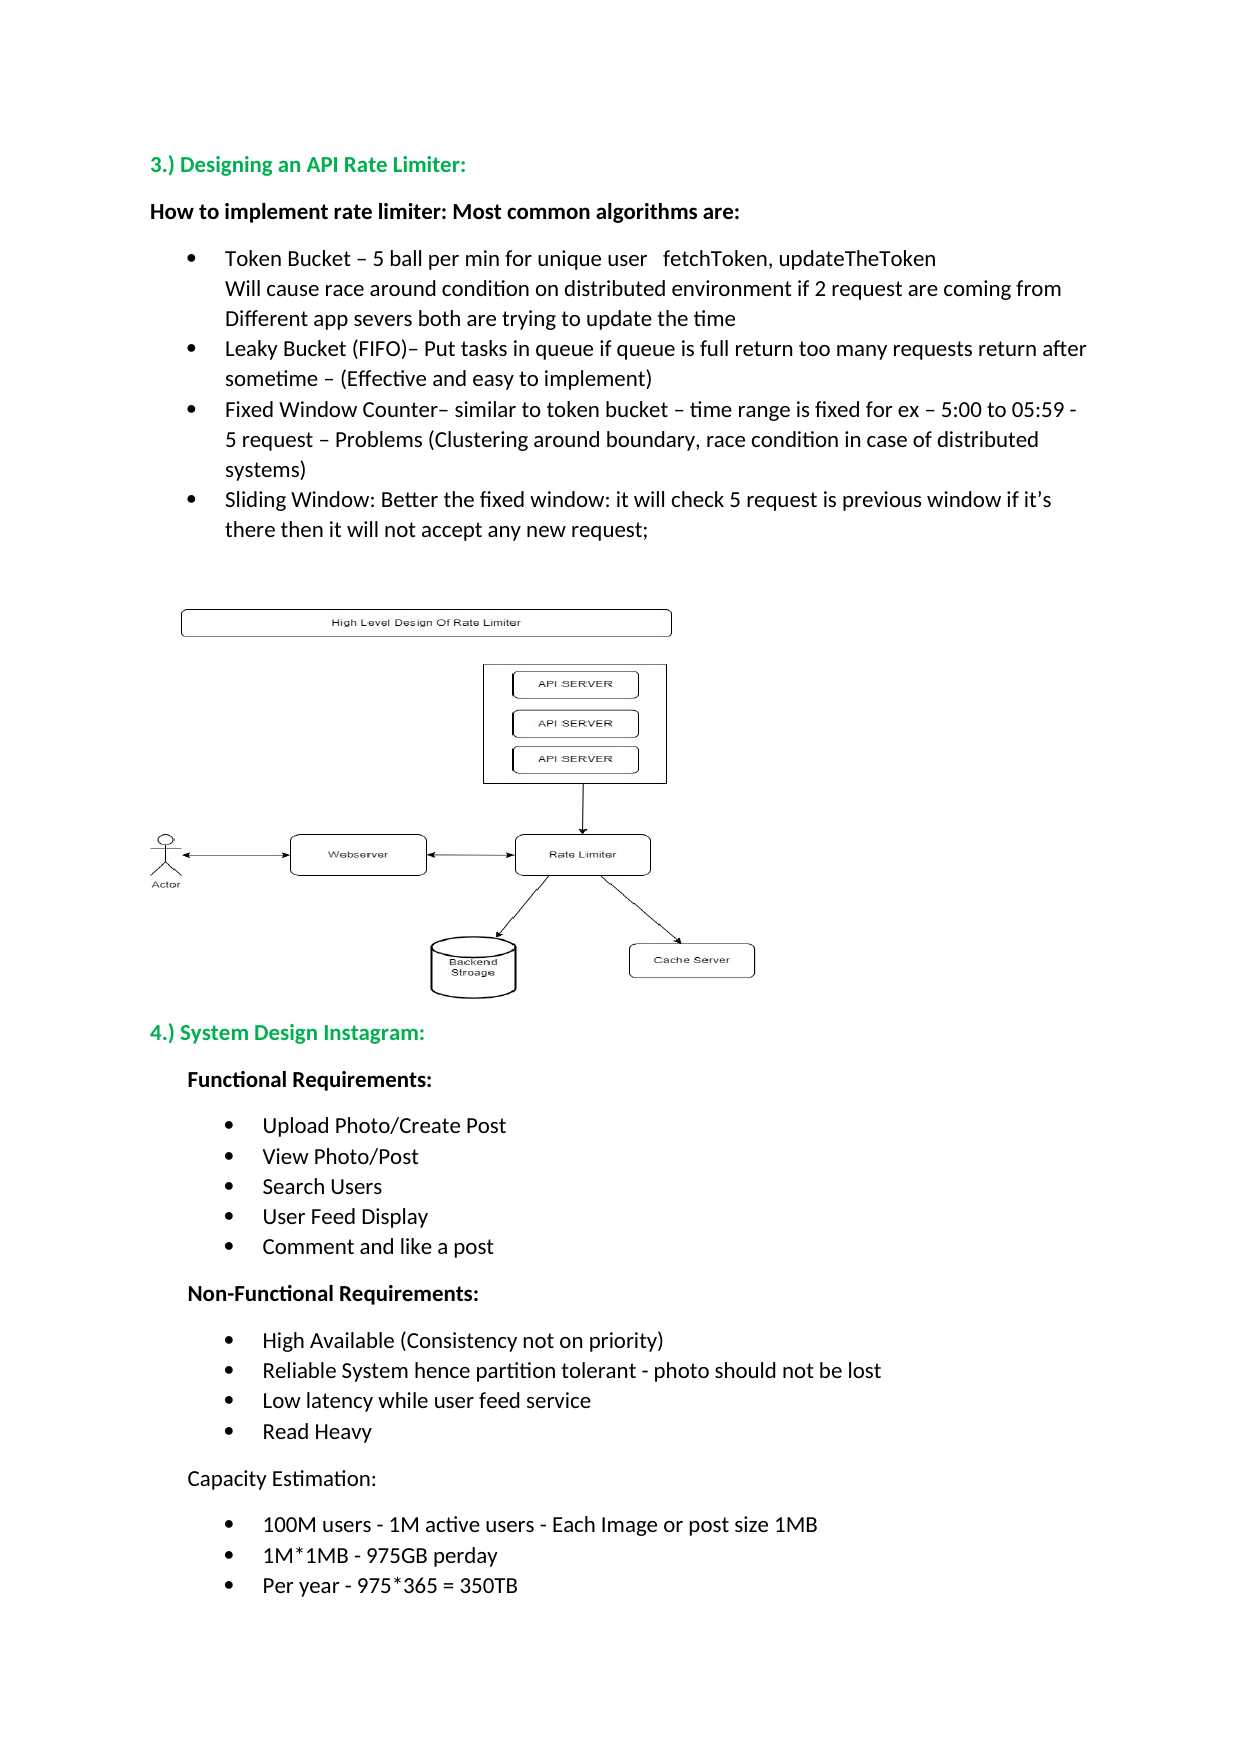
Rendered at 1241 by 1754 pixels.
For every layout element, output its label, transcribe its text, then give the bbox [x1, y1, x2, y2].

text 3.) Designing an API Rate Limiter: [150, 150, 1090, 178]
list Search Users [225, 1172, 1090, 1200]
list Different app severs both are trying to update the time [225, 304, 1090, 332]
picture [150, 609, 756, 999]
text Functional Requirements: [187, 1065, 1090, 1093]
list Comment and like a post [225, 1232, 1090, 1260]
list View Photo/Post [225, 1142, 1090, 1170]
list User Feed Display [225, 1202, 1090, 1230]
text Capacity Estimation: [187, 1464, 1090, 1492]
list 1M*1MB - 975GB perday [225, 1541, 1090, 1569]
list Low latency while user feed service [225, 1387, 1090, 1414]
list Sliding Window: Better the fixed window: it will check 5 request is previous window if it’s there then it will not accept any new request; [187, 485, 1090, 544]
list Per year - 975*365 = 350TB [225, 1571, 1090, 1599]
list Leaky Bucket (FIFO)– Put tasks in queue if queue is full return too many requests return after sometime – (Effective and easy to implement) [187, 334, 1090, 393]
list 100M users - 1M active users - Each Image or post size 1MB [225, 1511, 1090, 1538]
text 4.) System Design Instagram: [150, 1018, 1090, 1046]
text Non-Functional Requirements: [187, 1279, 1090, 1307]
list Will cause race around condition on distributed environment if 2 request are coming from [225, 274, 1090, 302]
list Read Heavy [225, 1417, 1090, 1445]
list High Available (Consistency not on priority) [225, 1326, 1090, 1354]
list Reliable System hence partition tolerant - photo should not be lost [225, 1356, 1090, 1384]
text How to implement rate limiter: Most common algorithms are: [150, 197, 1090, 225]
list Token Bucket – 5 ball per min for unique user fetchToken, updateTheToken [187, 244, 1090, 272]
list Fixed Window Counter– similar to token bucket – time range is fixed for ex – 5:00 to 05:59 - 5 request – Problems (Clustering around boundary, race condition in case of distributed systems) [187, 395, 1090, 483]
list Upload Photo/Create Post [225, 1112, 1090, 1139]
